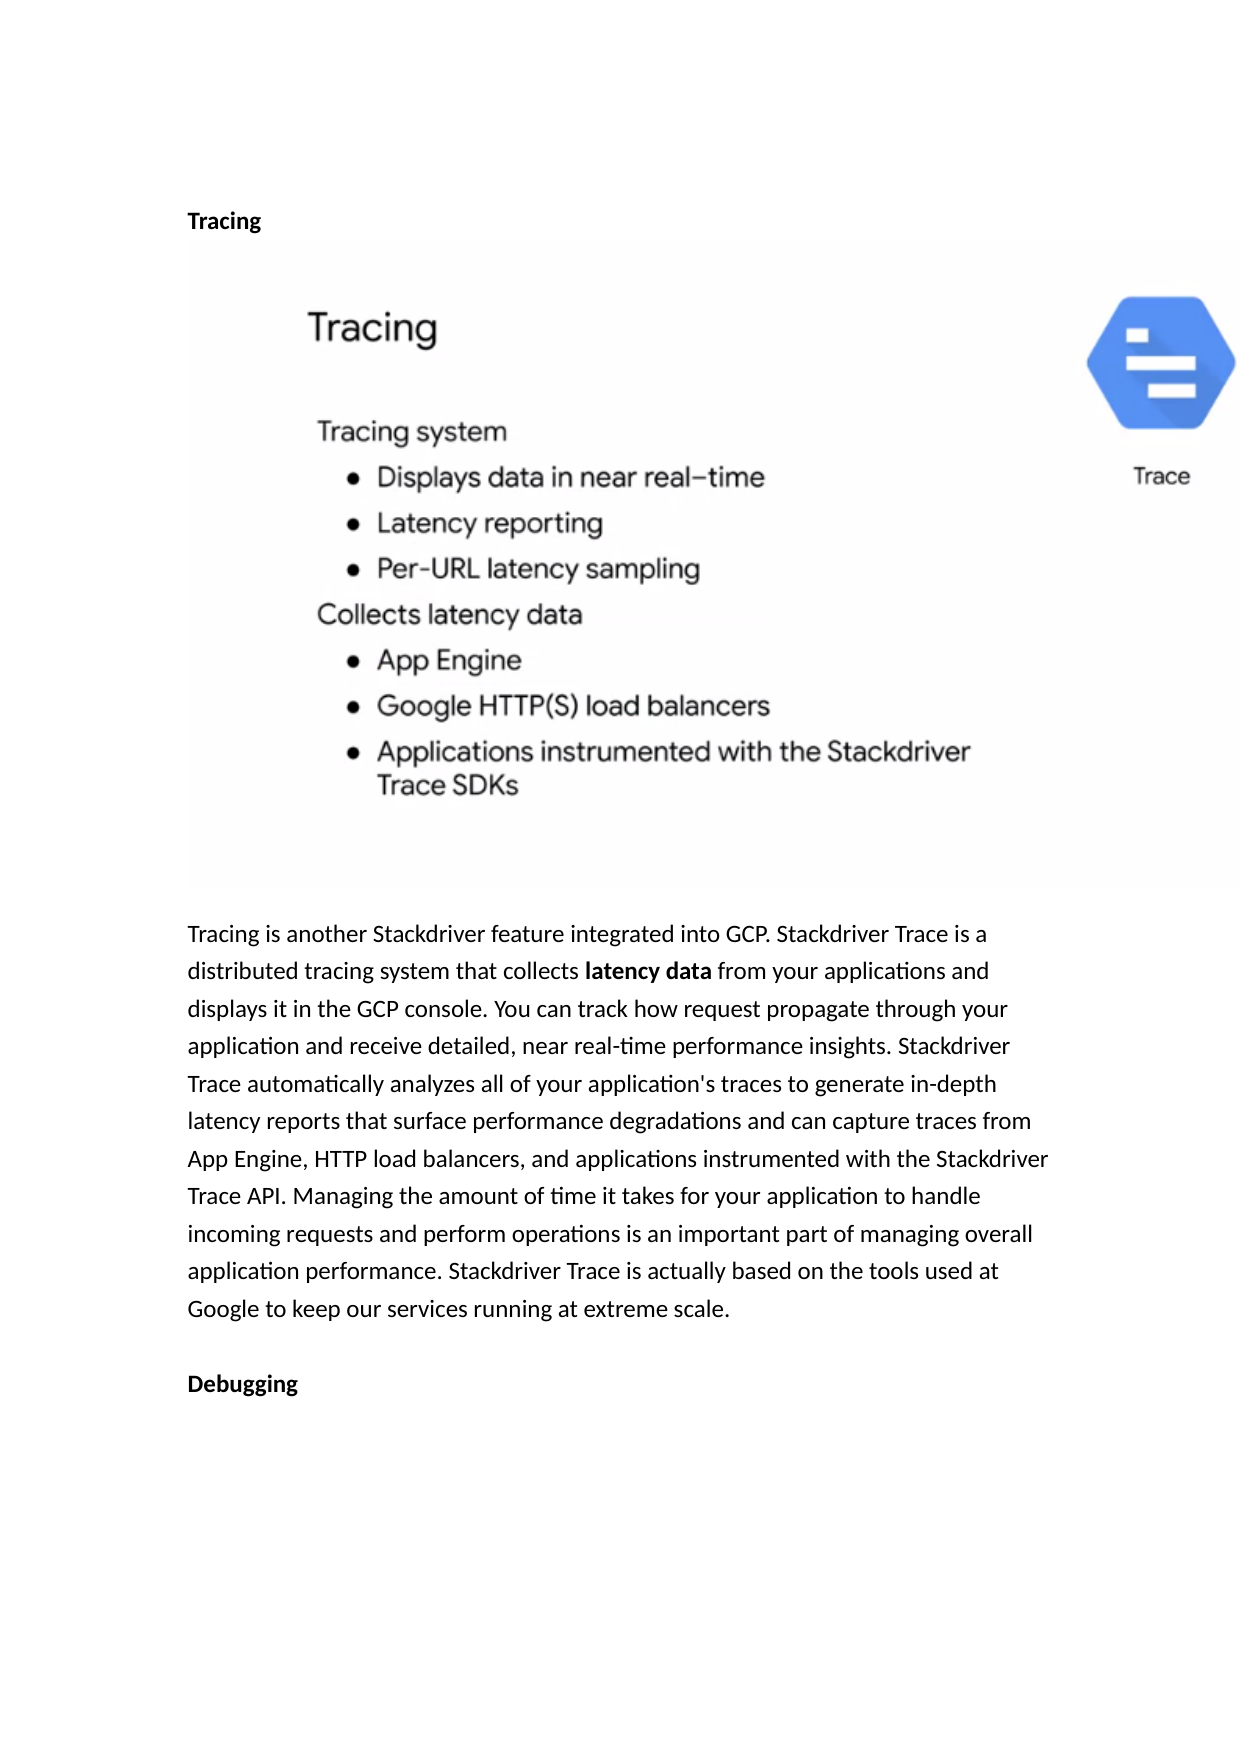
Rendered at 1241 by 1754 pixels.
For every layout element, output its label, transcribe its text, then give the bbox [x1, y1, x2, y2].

text Tracing is another Stackdriver feature integrated into GCP. Stackdriver Trace is a distributed tracing system that collects latency data from your applications and displays it in the GCP console. You can track how request propagate through your application and receive detailed, near real-time performance insights. Stackdriver Trace automatically analyzes all of your application's traces to generate in-depth latency reports that surface performance degradations and can capture traces from App Engine, HTTP load balancers, and applications instrumented with the Stackdriver Trace API. Managing the amount of time it takes for your application to handle incoming requests and perform operations is an important part of managing overall application performance. Stackdriver Trace is actually based on the tools used at Google to keep our services running at extreme scale. [187, 914, 1053, 1327]
text Tracing [187, 202, 1053, 239]
text Debugging [187, 1364, 1053, 1402]
picture [187, 239, 1241, 887]
